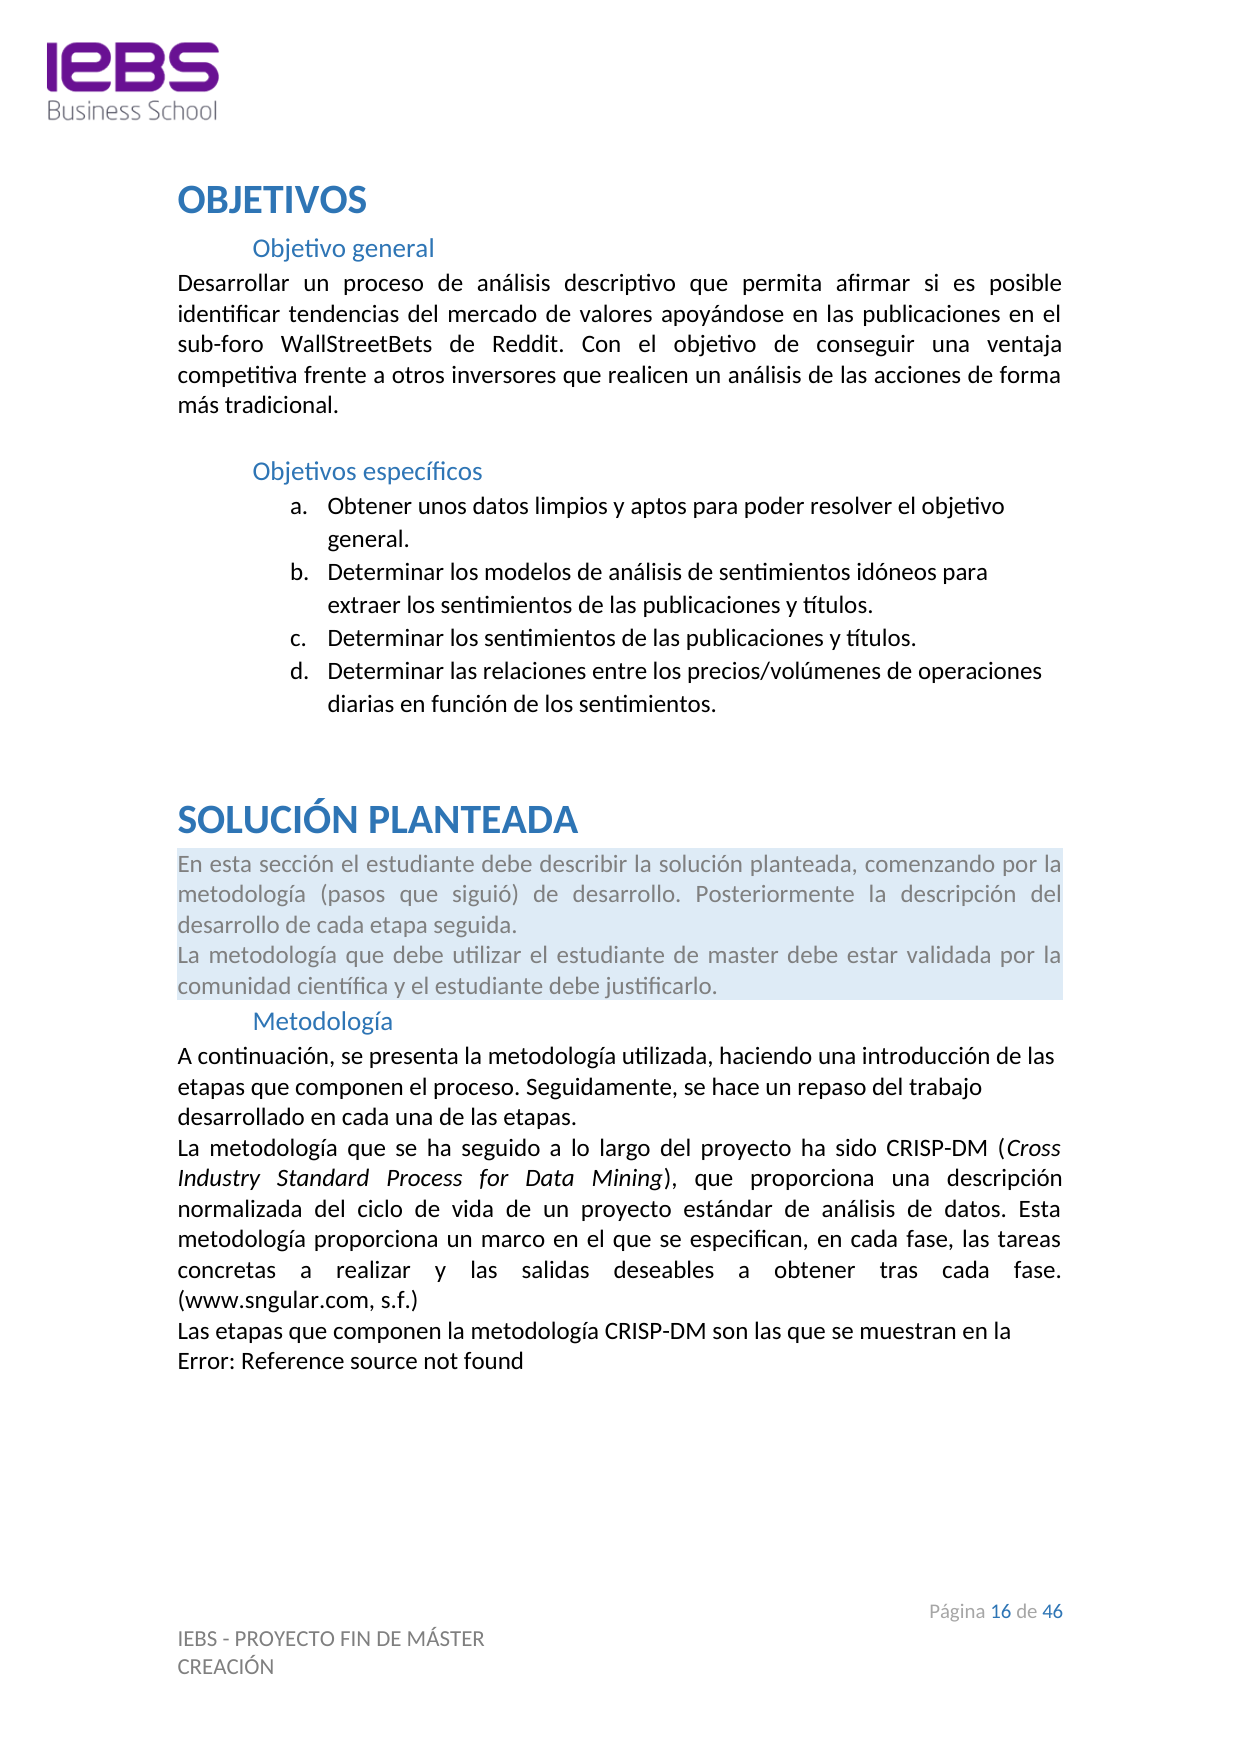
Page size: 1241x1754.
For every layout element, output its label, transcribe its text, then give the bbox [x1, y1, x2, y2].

text A continuación, se presenta la metodología utilizada, haciendo una introducción de las etapas que componen el proceso. Seguidamente, se hace un repaso del trabajo desarrollado en cada una de las etapas. [177, 1040, 1063, 1132]
subtitle Objetivo general [177, 232, 1063, 265]
text La metodología que se ha seguido a lo largo del proyecto ha sido CRISP-DM (Cross Industry Standard Process for Data Mining), que proporciona una descripción normalizada del ciclo de vida de un proyecto estándar de análisis de datos. Esta metodología proporciona un marco en el que se especifican, en cada fase, las tareas concretas a realizar y las salidas deseables a obtener tras cada fase. [177, 1132, 1063, 1315]
list Determinar los sentimientos de las publicaciones y títulos. [290, 622, 1063, 652]
list Determinar las relaciones entre los precios/volúmenes de operaciones diarias en función de los sentimientos. [290, 655, 1063, 718]
subtitle SOLUCIÓN PLANTEADA [177, 793, 1063, 844]
text Desarrollar un proceso de análisis descriptivo que permita afirmar si es posible identificar tendencias del mercado de valores apoyándose en las publicaciones en el sub-foro WallStreetBets de Reddit. Con el objetivo de conseguir una ventaja competitiva frente a otros inversores que realicen un análisis de las acciones de forma más tradicional. [177, 267, 1063, 420]
picture [21, 20, 252, 147]
list Obtener unos datos limpios y aptos para poder resolver el objetivo general. [290, 490, 1063, 554]
text La metodología que debe utilizar el estudiante de master debe estar validada por la comunidad científica y el estudiante debe justificarlo. [177, 939, 1063, 1000]
subtitle OBJETIVOS [177, 173, 1063, 223]
list Determinar los modelos de análisis de sentimientos idóneos para extraer los sentimientos de las publicaciones y títulos. [290, 556, 1063, 619]
subtitle Objetivos específicos [177, 454, 1063, 488]
text En esta sección el estudiante debe describir la solución planteada, comenzando por la metodología (pasos que siguió) de desarrollo. Posteriormente la descripción del desarrollo de cada etapa seguida. [177, 848, 1063, 939]
subtitle Metodología [177, 1004, 1063, 1037]
